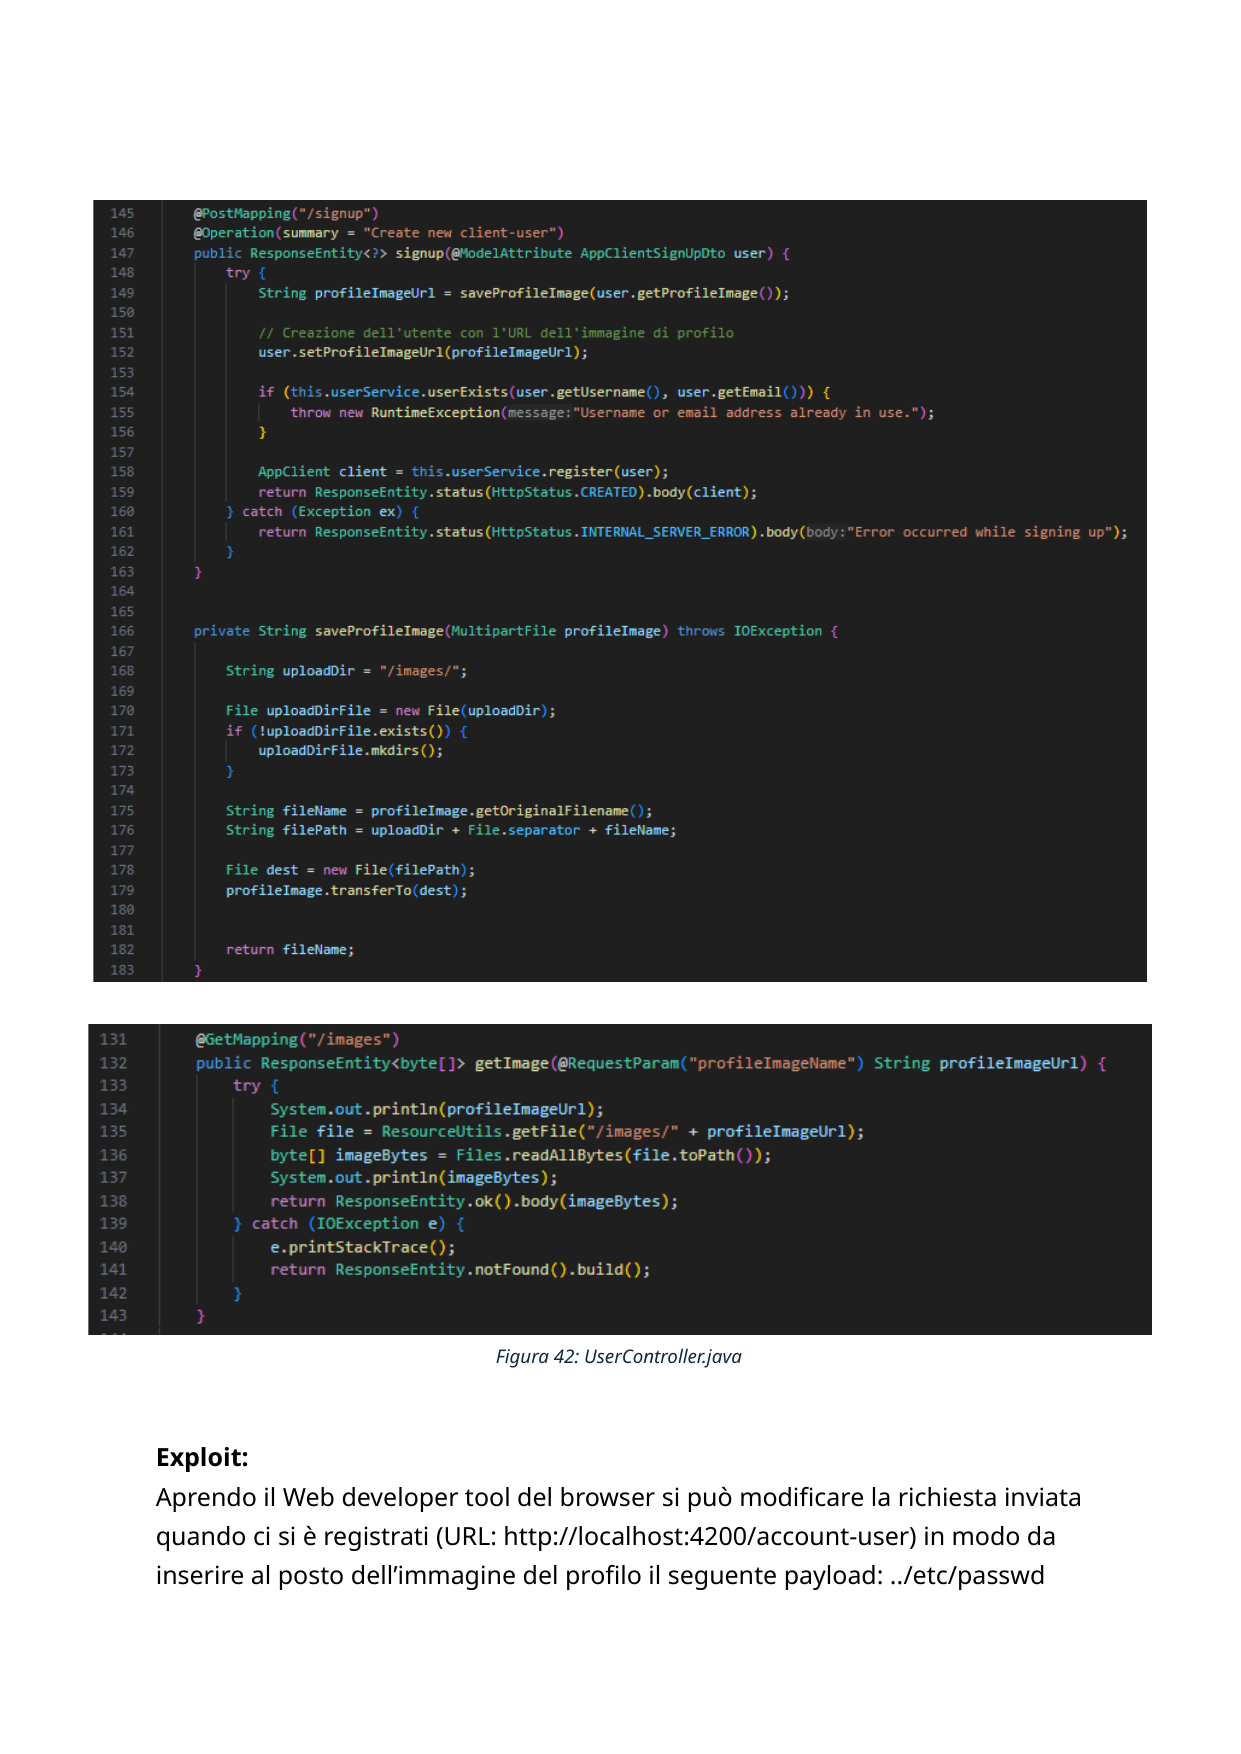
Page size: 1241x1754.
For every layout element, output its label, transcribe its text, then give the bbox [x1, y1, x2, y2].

picture [88, 1024, 1152, 1335]
list Aprendo il Web developer tool del browser si può modificare la richiesta inviata quando ci si è registrati (URL: http://localhost:4200/account-user) in modo da inserire al posto dell’immagine del profilo il seguente payload: ../etc/passwd [156, 1479, 1122, 1592]
picture [93, 200, 1147, 982]
list Exploit: [156, 1440, 1122, 1474]
